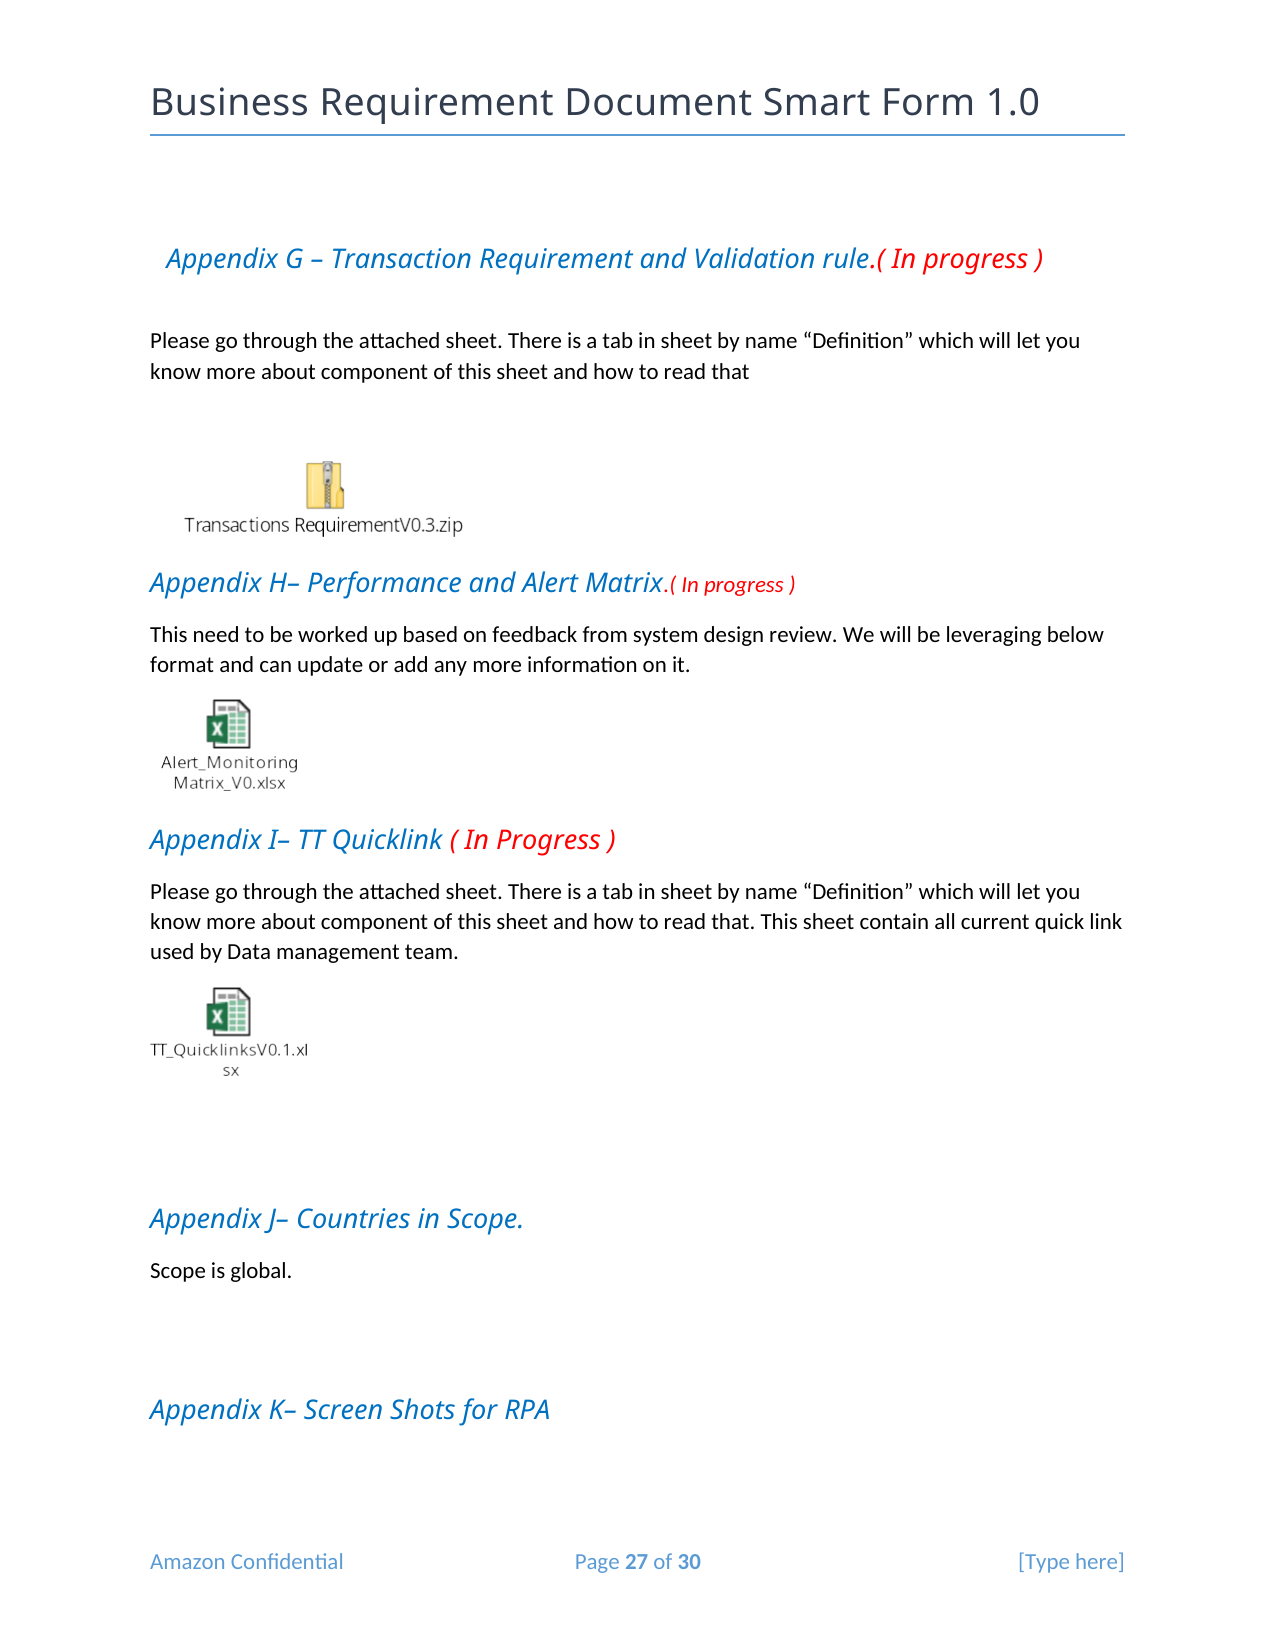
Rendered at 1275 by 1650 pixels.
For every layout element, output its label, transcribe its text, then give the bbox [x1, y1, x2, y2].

text Appendix J– Countries in Scope. [150, 1200, 1125, 1237]
text Please go through the attached sheet. There is a tab in sheet by name “Definition” which will let you know more about component of this sheet and how to read that. This sheet contain all current quick link used by Data management team. [150, 877, 1125, 965]
text Please go through the attached sheet. There is a tab in sheet by name “Definition” which will let you know more about component of this sheet and how to read that [150, 327, 1125, 385]
subtitle Appendix G – Transaction Requirement and Validation rule.( In progress ) [159, 240, 1125, 277]
text This need to be worked up based on feedback from system design review. We will be leveraging below format and can update or add any more information on it. [150, 620, 1125, 678]
text Scope is global. [150, 1256, 1125, 1284]
text Appendix I– TT Quicklink ( In Progress ) [150, 821, 1125, 857]
text Appendix K– Screen Shots for RPA [150, 1391, 1125, 1427]
text Appendix H– Performance and Alert Matrix.( In progress ) [150, 563, 1125, 600]
